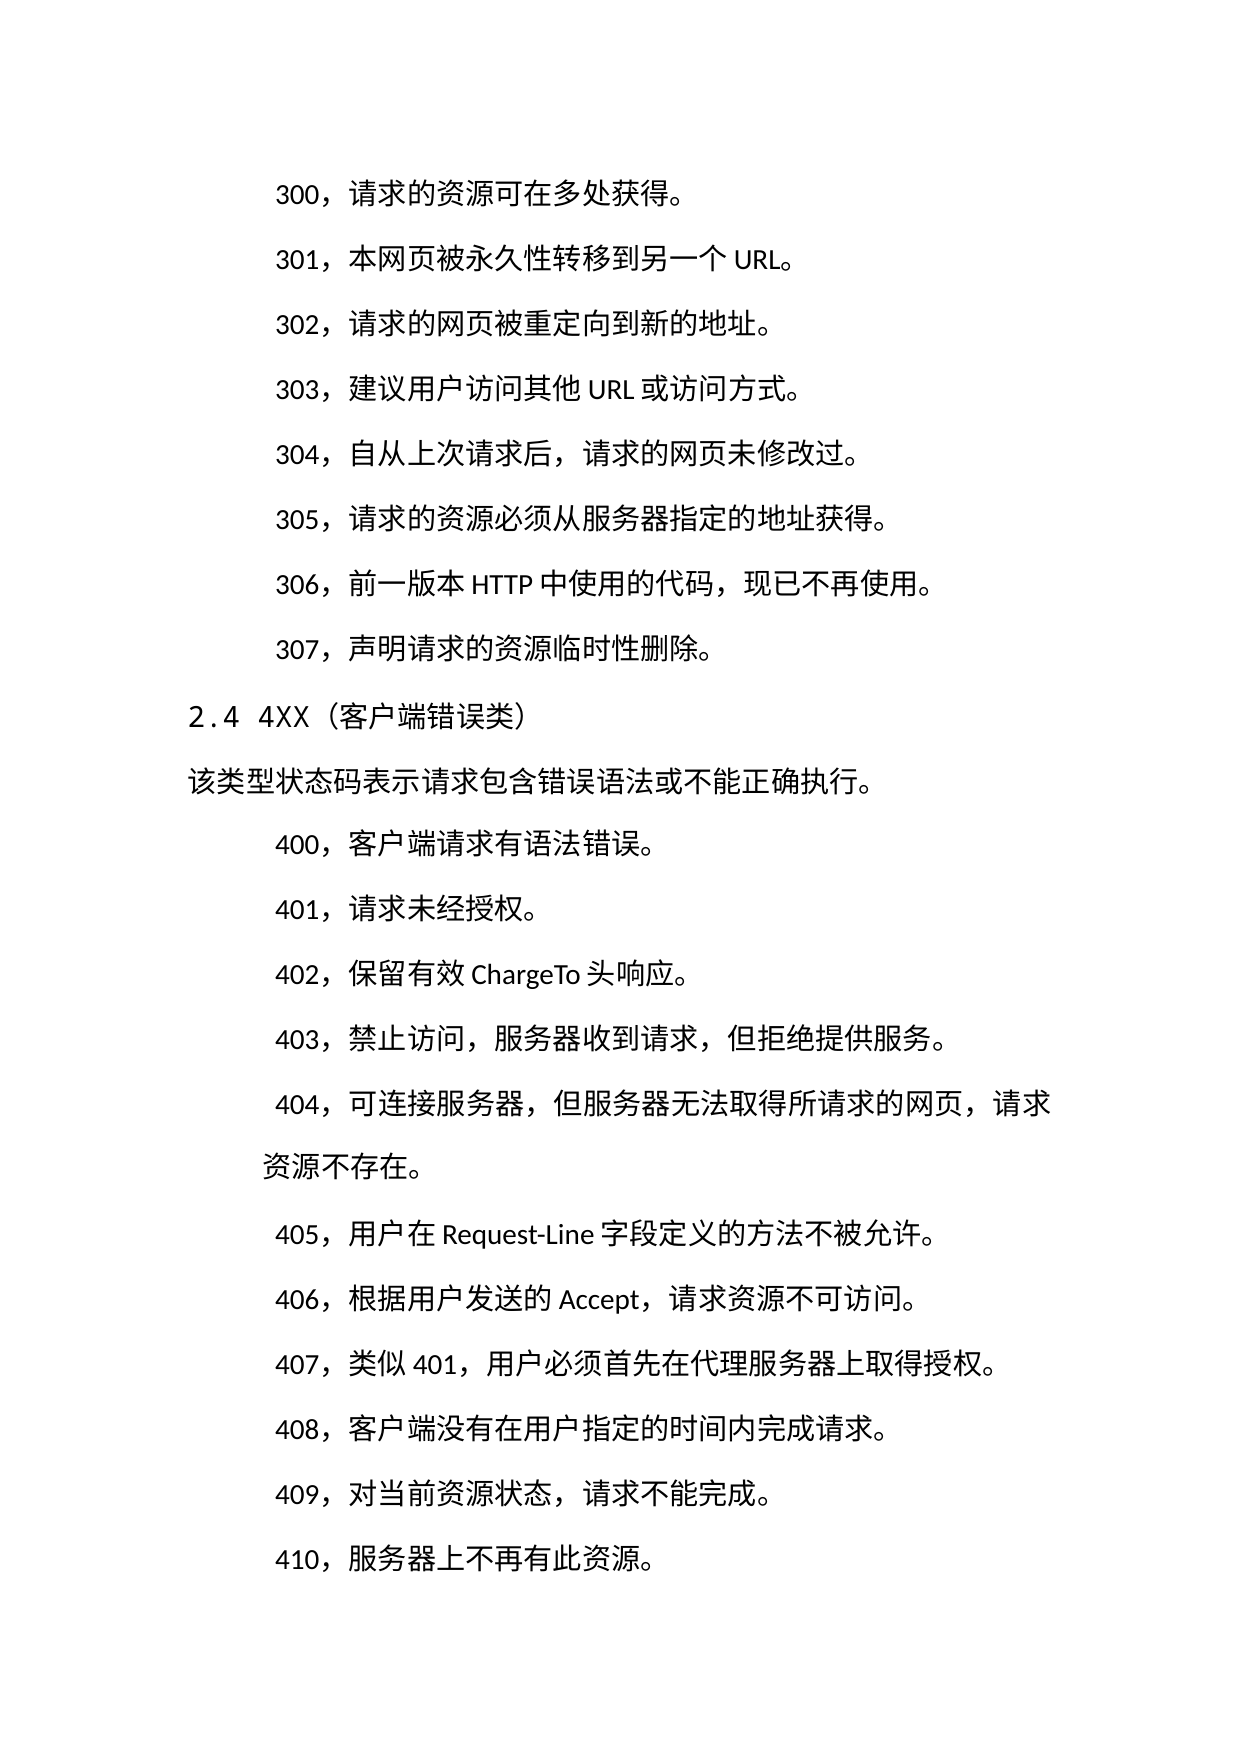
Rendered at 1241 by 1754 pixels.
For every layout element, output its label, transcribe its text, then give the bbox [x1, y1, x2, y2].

list 304，自从上次请求后，请求的网页未修改过。 [225, 422, 1053, 487]
list 301，本网页被永久性转移到另一个URL。 [225, 227, 1053, 292]
list 302，请求的网页被重定向到新的地址。 [225, 292, 1053, 357]
list 408，客户端没有在用户指定的时间内完成请求。 [225, 1397, 1053, 1462]
list 402，保留有效ChargeTo头响应。 [225, 942, 1053, 1007]
list 305，请求的资源必须从服务器指定的地址获得。 [225, 487, 1053, 552]
text 该类型状态码表示请求包含错误语法或不能正确执行。 [187, 747, 1053, 812]
text 2.4 4XX（客户端错误类） [187, 682, 1053, 747]
list 404，可连接服务器，但服务器无法取得所请求的网页，请求资源不存在。 [225, 1072, 1053, 1202]
list 306，前一版本HTTP中使用的代码，现已不再使用。 [225, 552, 1053, 617]
list 407，类似401，用户必须首先在代理服务器上取得授权。 [225, 1332, 1053, 1397]
list 409，对当前资源状态，请求不能完成。 [225, 1462, 1053, 1527]
list 300，请求的资源可在多处获得。 [225, 162, 1053, 227]
list 401，请求未经授权。 [225, 877, 1053, 942]
list 406，根据用户发送的Accept，请求资源不可访问。 [225, 1267, 1053, 1332]
list 400，客户端请求有语法错误。 [225, 812, 1053, 877]
list 410，服务器上不再有此资源。 [225, 1527, 1053, 1592]
list 405，用户在Request-Line字段定义的方法不被允许。 [225, 1202, 1053, 1267]
list 303，建议用户访问其他URL或访问方式。 [225, 357, 1053, 422]
list 307，声明请求的资源临时性删除。 [225, 617, 1053, 682]
list 403，禁止访问，服务器收到请求，但拒绝提供服务。 [225, 1007, 1053, 1072]
